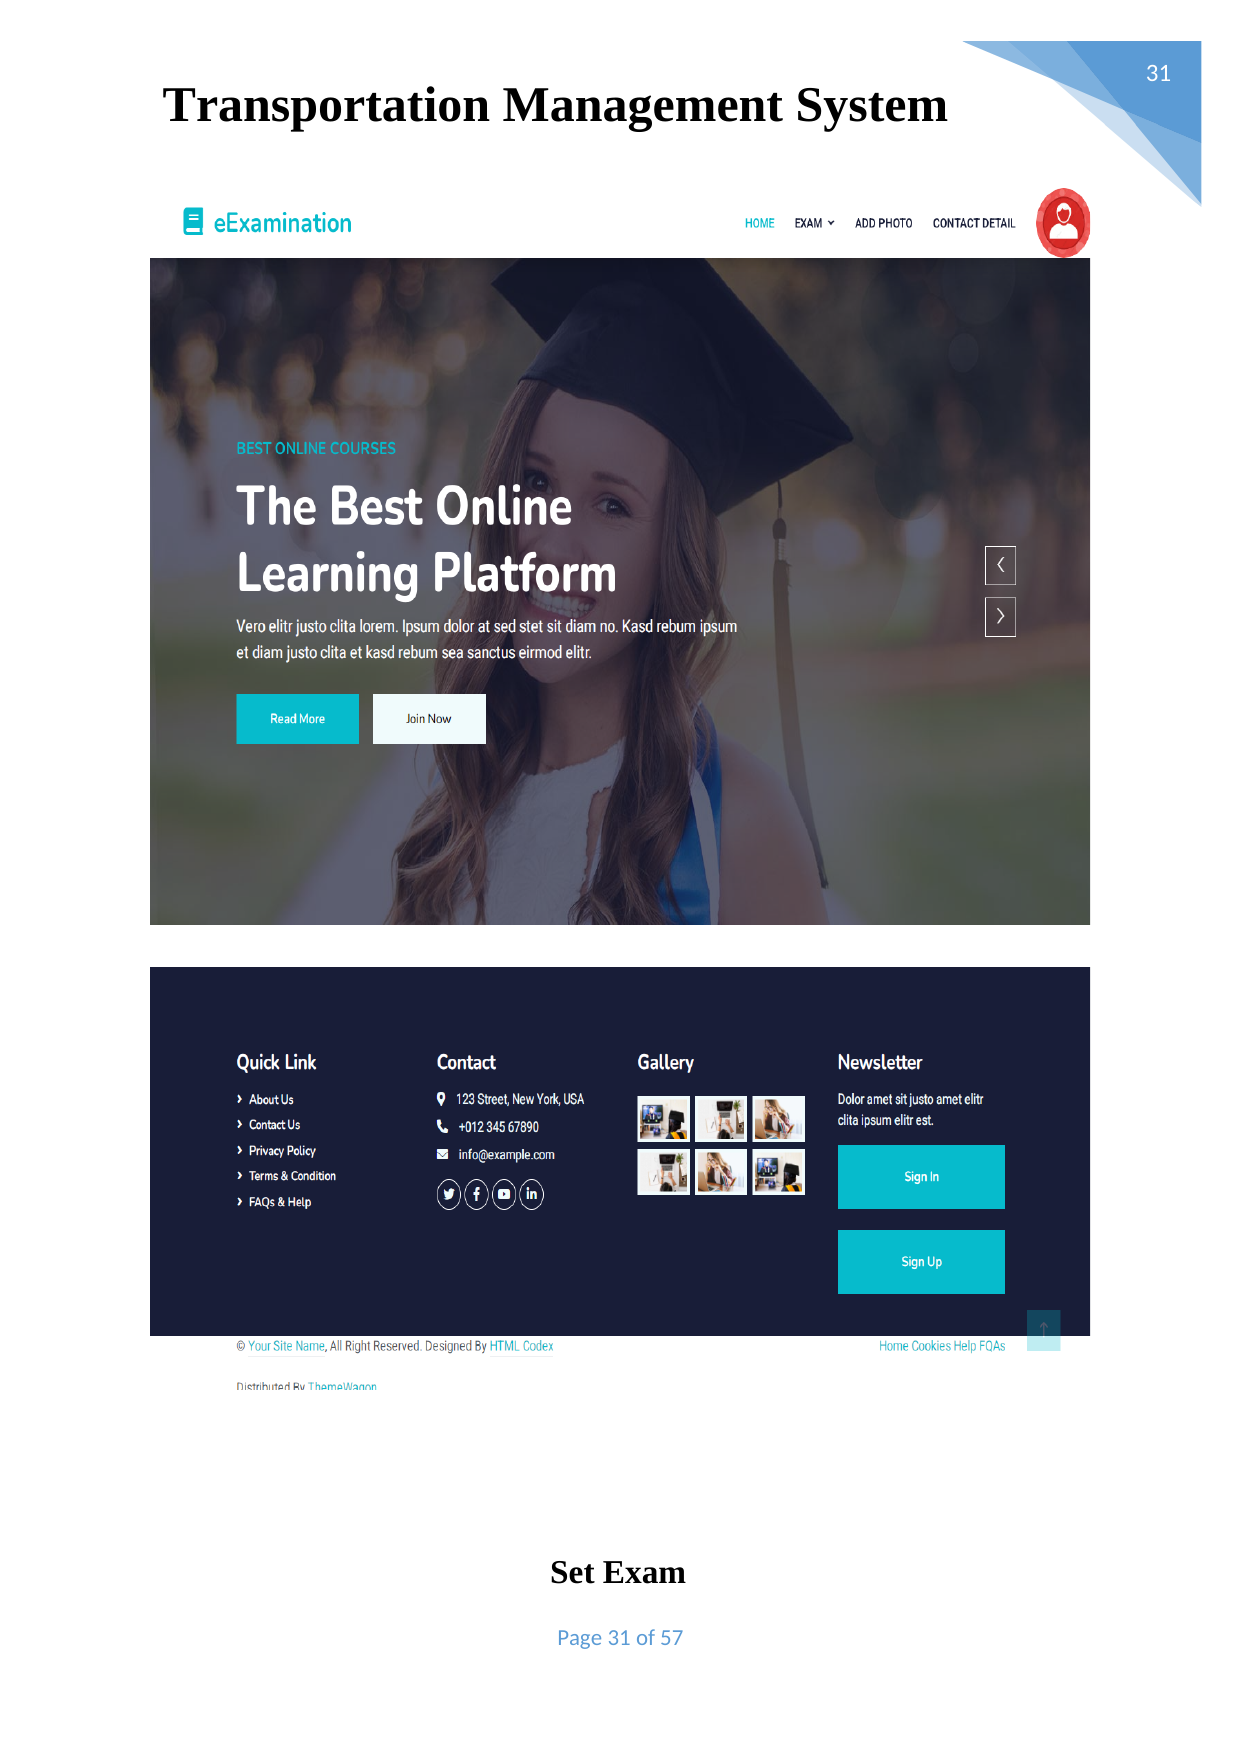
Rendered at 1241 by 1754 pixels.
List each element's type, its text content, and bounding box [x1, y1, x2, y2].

picture [150, 41, 1202, 1390]
text Set Exam [150, 1552, 1090, 1590]
